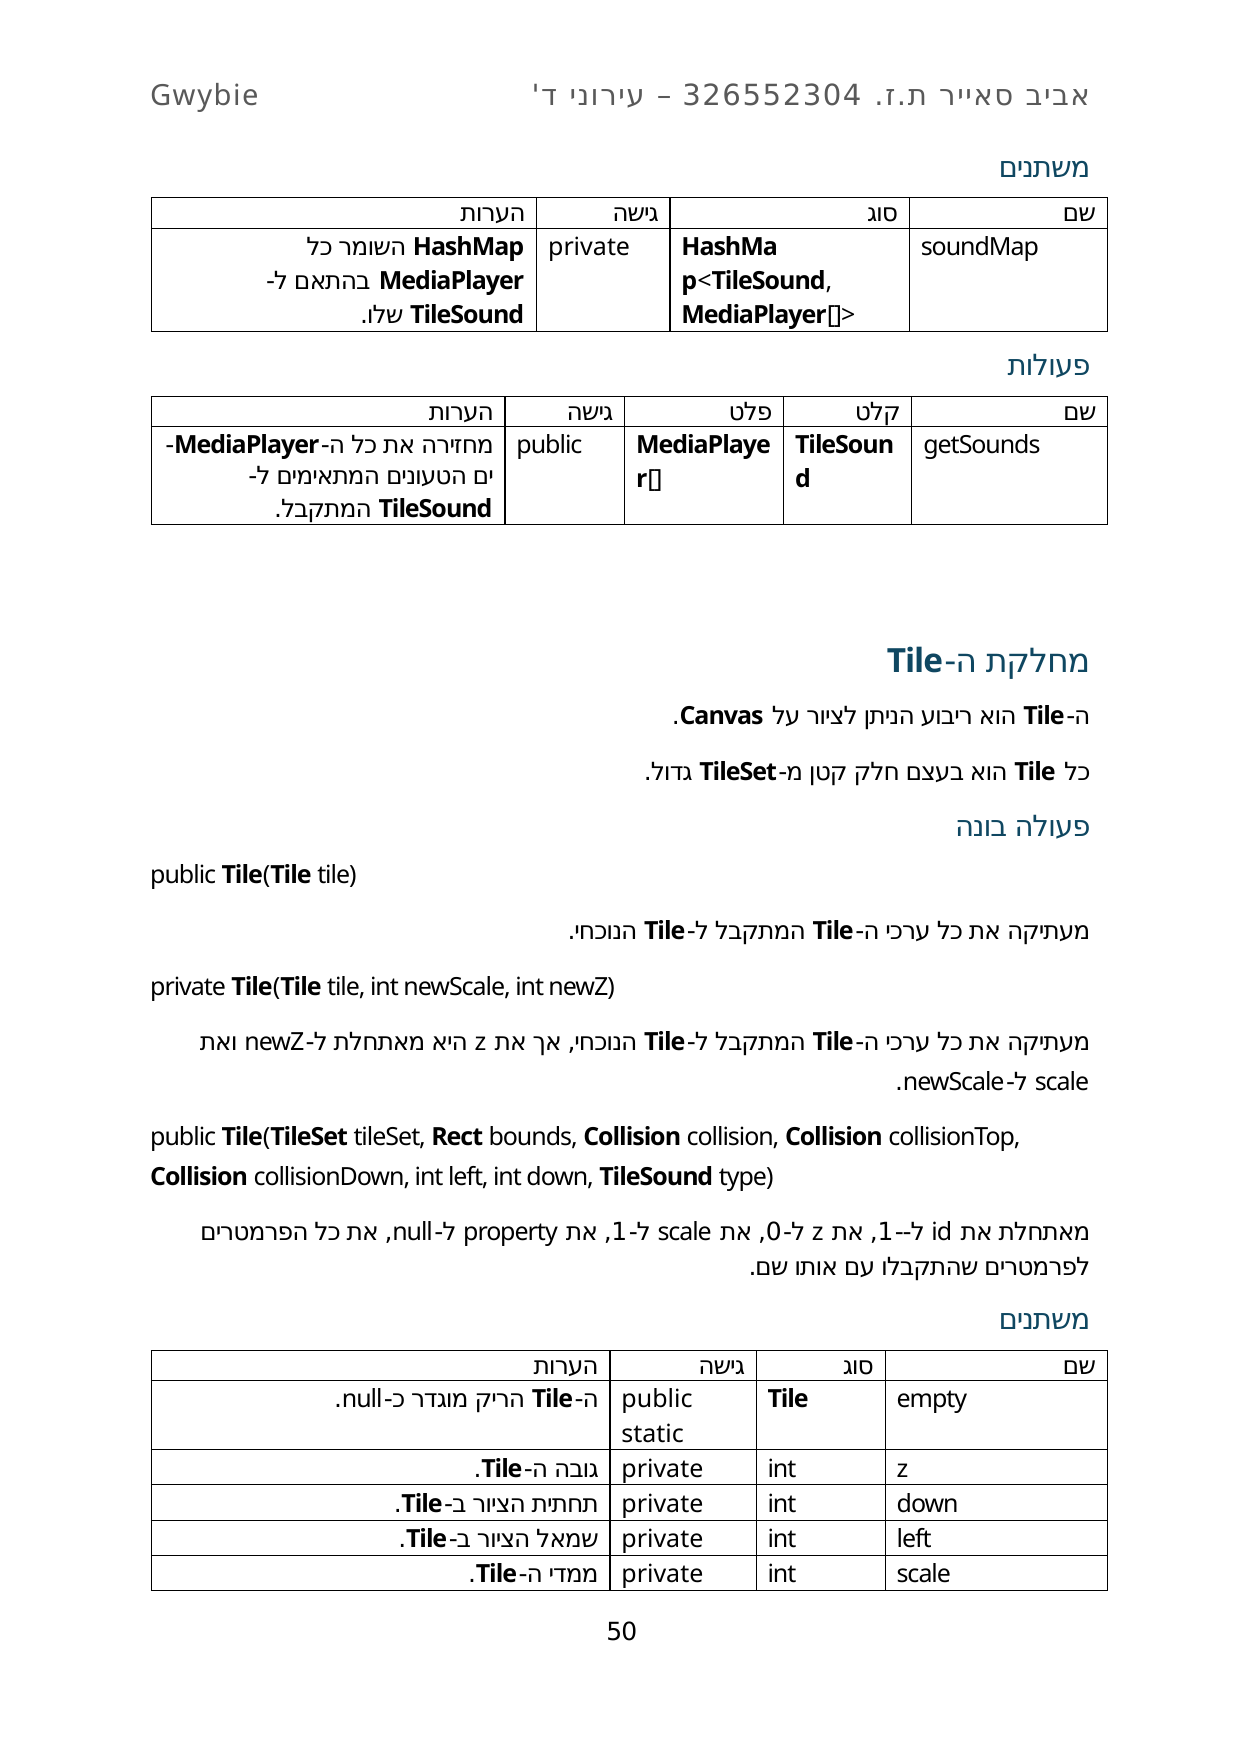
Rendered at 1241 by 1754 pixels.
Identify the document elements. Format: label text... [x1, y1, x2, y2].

table_cell z [886, 1450, 1107, 1484]
table_header גישה [611, 1351, 756, 1380]
subtitle מחלקת ה-Tile [150, 637, 1090, 682]
table_cell getSounds [912, 427, 1107, 524]
subtitle משתנים [150, 1303, 1090, 1337]
table_header הערות [152, 1351, 609, 1380]
table_cell מחזירה את כל ה-MediaPlayer-ים הטעונים המתאימים ל-TileSound המתקבל. [152, 427, 504, 524]
table_cell private [611, 1521, 756, 1554]
table_header גישה [537, 198, 669, 227]
table_cell private [537, 229, 669, 331]
table_cell empty [886, 1381, 1107, 1449]
text כל Tile הוא בעצם חלק קטן מ-TileSet גדול. [150, 753, 1090, 787]
table_header הערות [152, 198, 536, 227]
table_header הערות [152, 397, 504, 426]
table_cell soundMap [910, 229, 1107, 331]
table_cell ממדי ה-Tile. [152, 1556, 609, 1590]
table_header סוג [671, 198, 909, 227]
text מעתיקה את כל ערכי ה-Tile המתקבל ל-Tile הנוכחי. [150, 912, 1090, 946]
subtitle פעולה בונה [150, 809, 1090, 843]
table_header גישה [506, 397, 624, 426]
table_cell TileSound [784, 427, 911, 524]
table_cell int [757, 1521, 885, 1554]
table_cell גובה ה-Tile. [152, 1450, 609, 1484]
table_cell שמאל הציור ב-Tile. [152, 1521, 609, 1554]
table_cell down [886, 1485, 1107, 1519]
table_cell MediaPlayer[] [625, 427, 783, 524]
table_cell private [611, 1485, 756, 1519]
table_header שם [886, 1351, 1107, 1380]
subtitle פעולות [150, 348, 1090, 382]
table_cell HashMap<TileSound, MediaPlayer[]> [671, 229, 909, 331]
table_cell public [506, 427, 624, 524]
text public Tile(Tile tile) [150, 856, 1090, 891]
text public Tile(TileSet tileSet, Rect bounds, Collision collision, Collision collisionTop, Collision collisionDown, int left, int down, TileSound type) [150, 1119, 1090, 1192]
table_header סוג [757, 1351, 885, 1380]
table_cell תחתית הציור ב-Tile. [152, 1485, 609, 1519]
table_header שם [912, 397, 1107, 426]
table_header שם [910, 198, 1107, 227]
text מעתיקה את כל ערכי ה-Tile המתקבל ל-Tile הנוכחי, אך את z היא מאתחלת ל-newZ ואת scale ל-newScale. [150, 1024, 1090, 1097]
table_cell Tile [757, 1381, 885, 1449]
table_header פלט [625, 397, 783, 426]
text מאתחלת את id ל--1, את z ל-0, את scale ל-1, את property ל-null, את כל הפרמטרים לפרמטרים שהתקבלו עם אותו שם. [150, 1214, 1090, 1282]
table_cell private [611, 1556, 756, 1590]
text private Tile(Tile tile, int newScale, int newZ) [150, 968, 1090, 1002]
table_cell int [757, 1450, 885, 1484]
table_cell public static [611, 1381, 756, 1449]
table_cell left [886, 1521, 1107, 1554]
subtitle משתנים [150, 150, 1090, 184]
table_cell ה-Tile הריק מוגדר כ-null. [152, 1381, 609, 1449]
table_cell scale [886, 1556, 1107, 1590]
table_cell HashMap השומר כל MediaPlayer בהתאם ל-TileSound שלו. [152, 229, 536, 331]
table_cell int [757, 1485, 885, 1519]
table_header קלט [784, 397, 911, 426]
table_cell int [757, 1556, 885, 1590]
text ה-Tile הוא ריבוע הניתן לציור על Canvas. [150, 697, 1090, 732]
table_cell private [611, 1450, 756, 1484]
